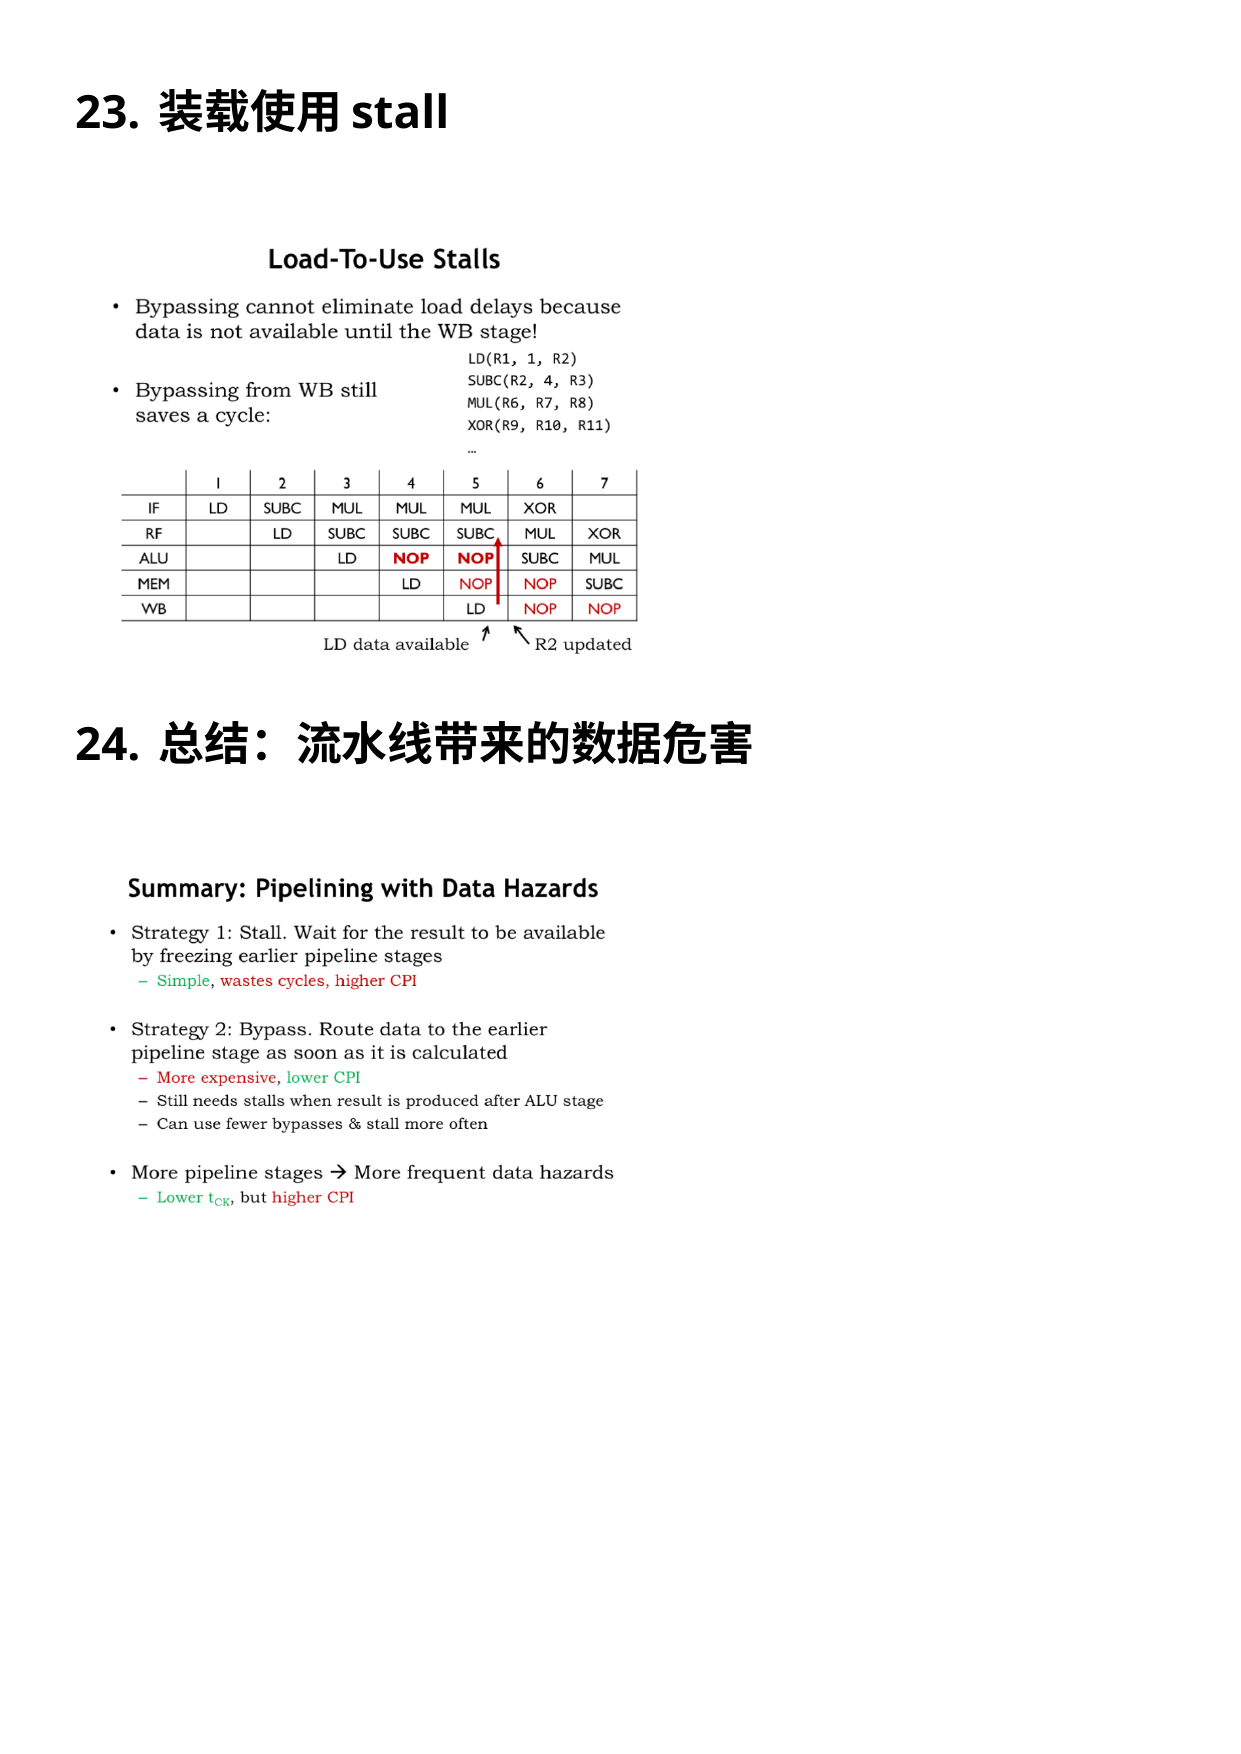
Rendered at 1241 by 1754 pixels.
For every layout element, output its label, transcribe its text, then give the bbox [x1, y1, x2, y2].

subtitle 总结：流水线带来的数据危害 [75, 707, 1165, 774]
subtitle 装载使用stall [75, 75, 1165, 142]
picture [75, 849, 651, 1282]
picture [75, 217, 693, 681]
